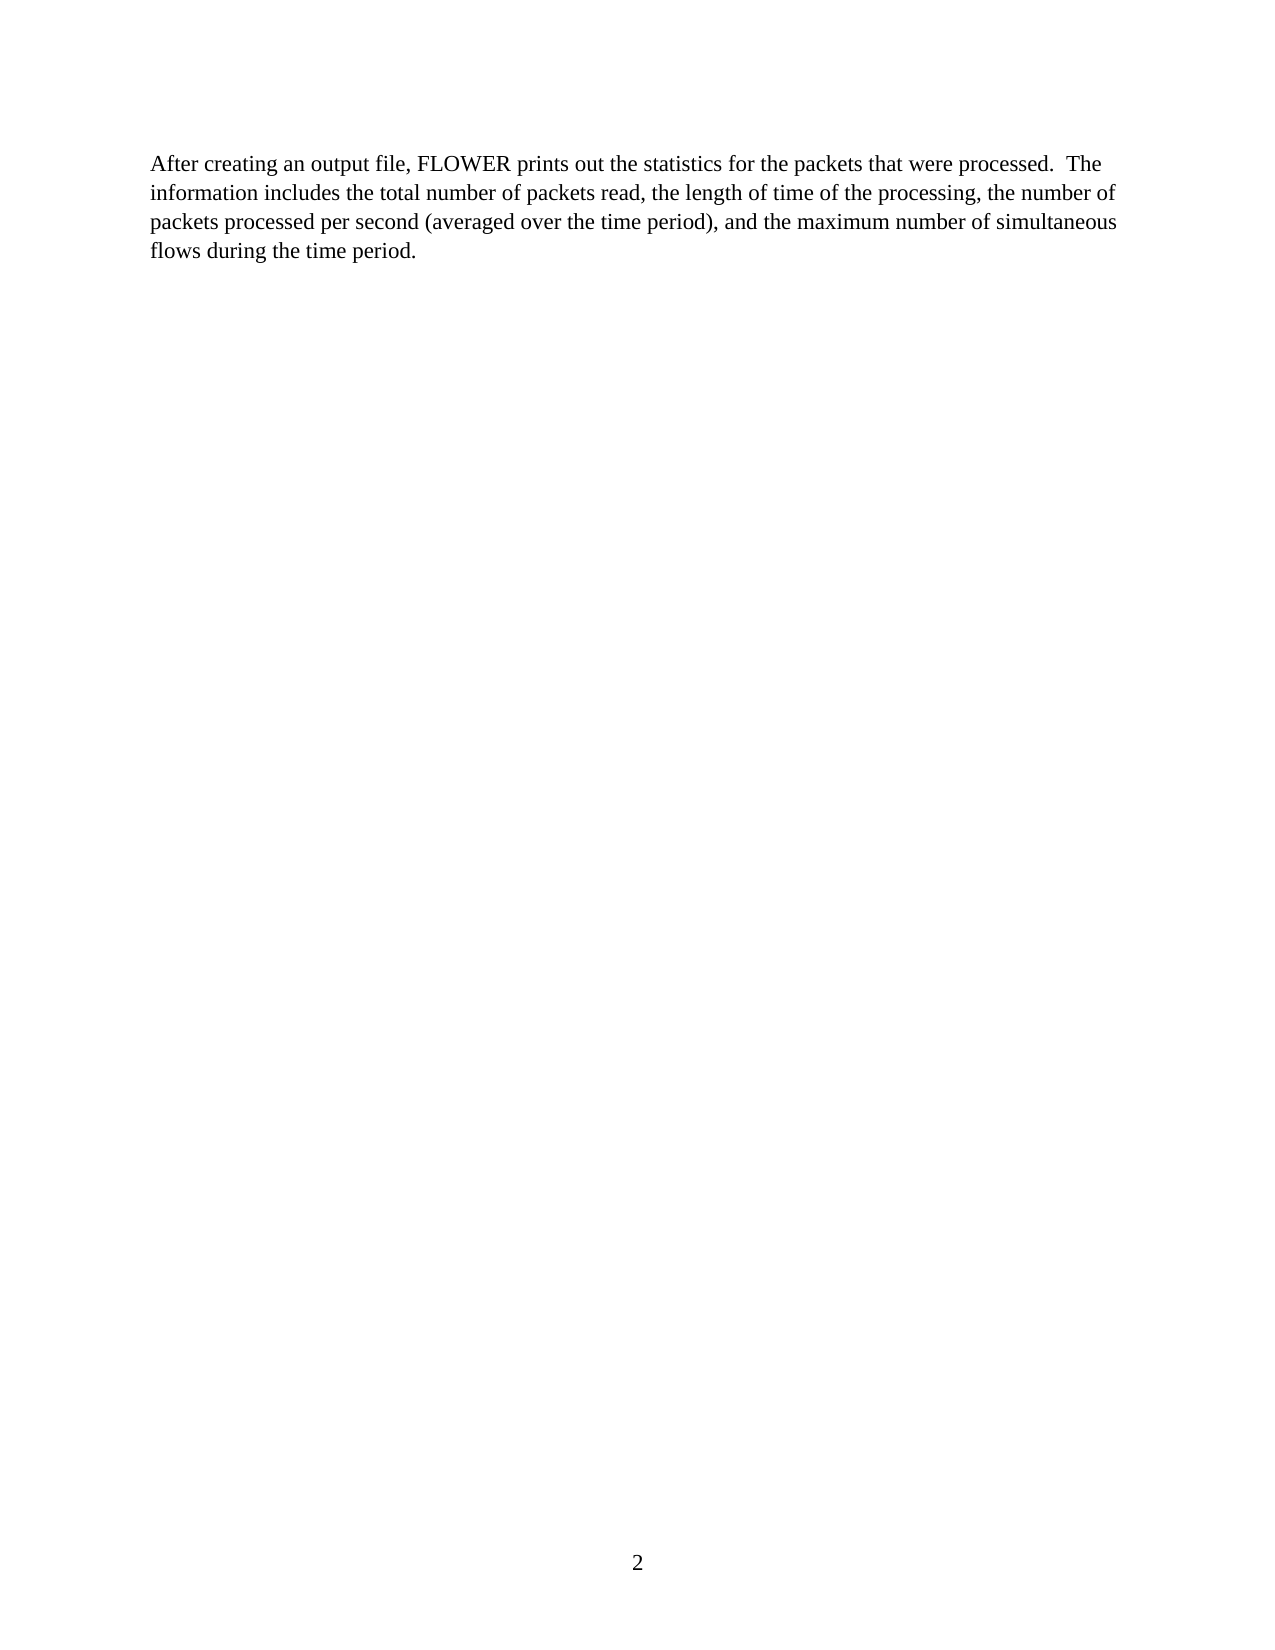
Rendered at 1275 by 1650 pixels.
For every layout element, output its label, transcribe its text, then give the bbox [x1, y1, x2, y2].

text After creating an output file, FLOWER prints out the statistics for the packets that were processed. The information includes the total number of packets read, the length of time of the processing, the number of packets processed per second (averaged over the time period), and the maximum number of simultaneous flows during the time period. [150, 150, 1125, 263]
